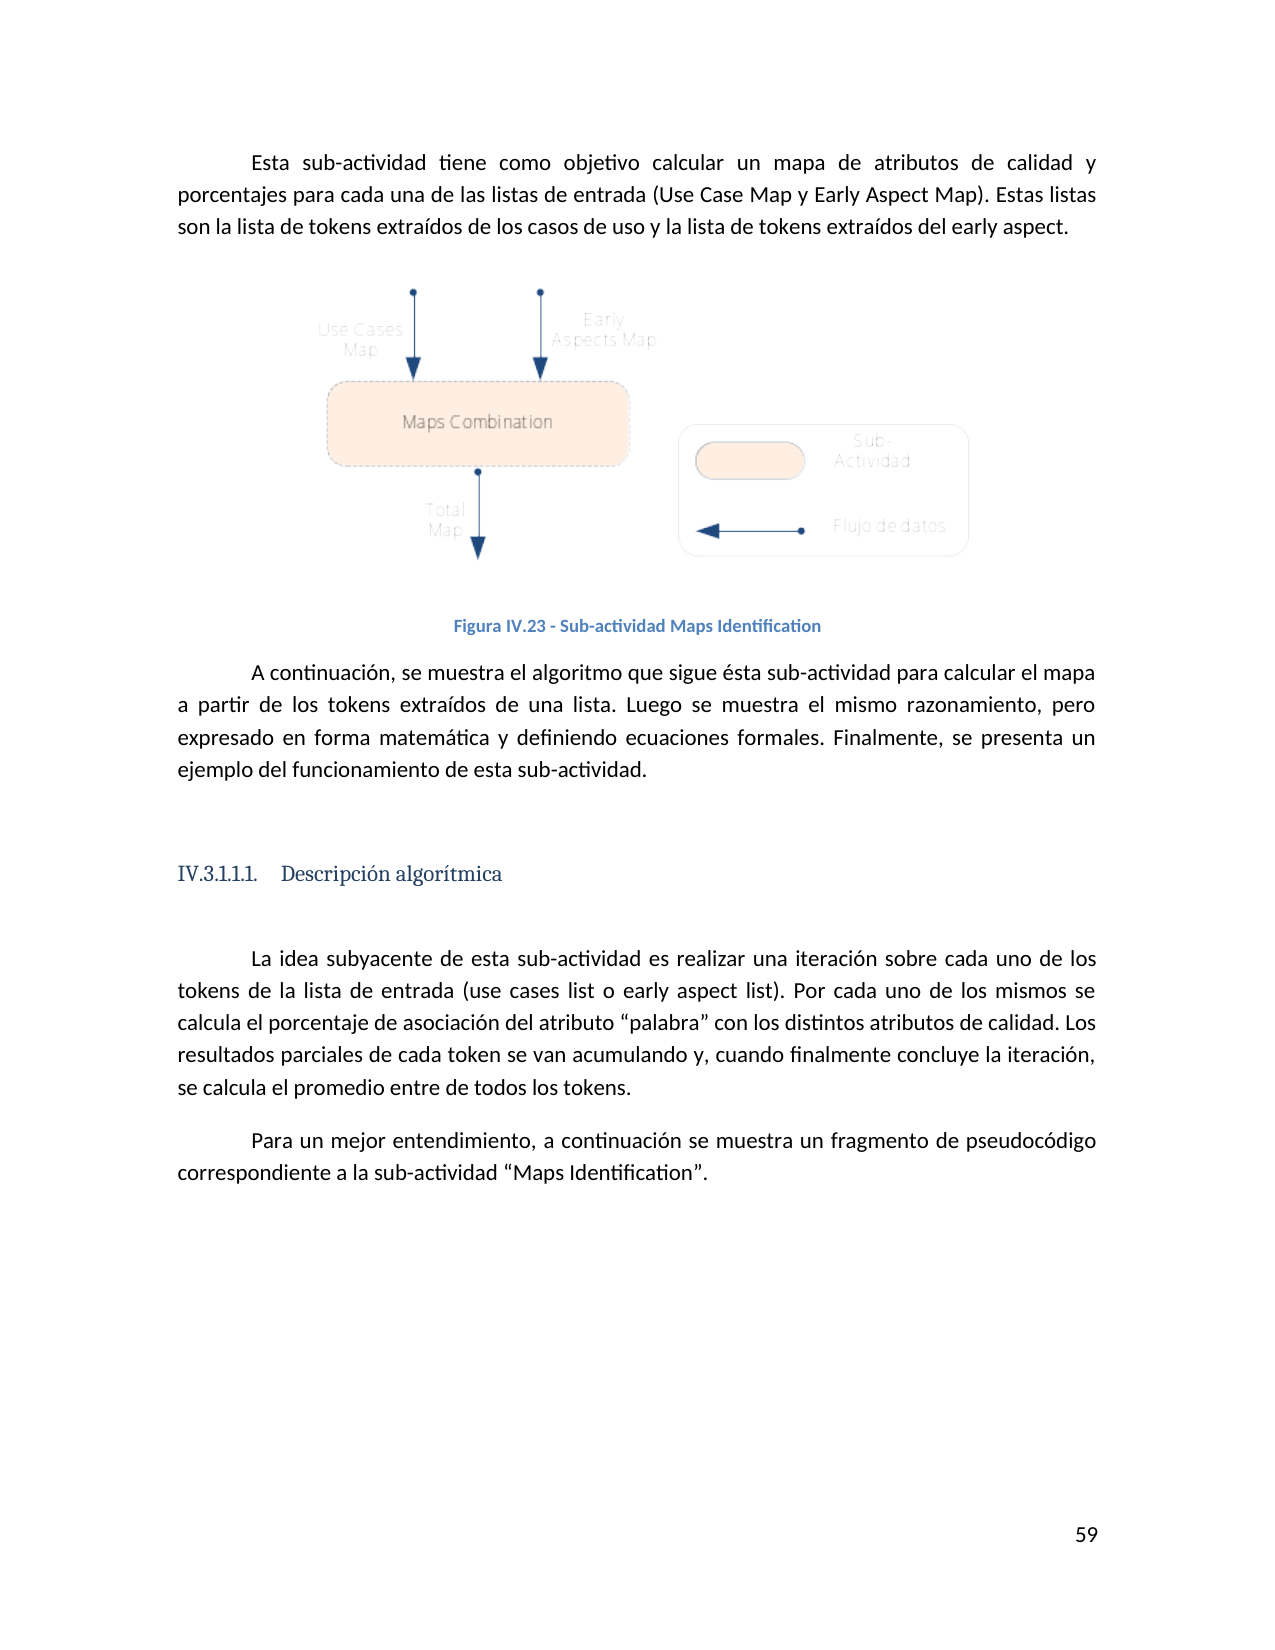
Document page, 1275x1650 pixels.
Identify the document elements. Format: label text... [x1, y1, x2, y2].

subtitle Descripción algorítmica [177, 861, 1098, 887]
text La idea subyacente de esta sub-actividad es realizar una iteración sobre cada uno de los tokens de la lista de entrada (use cases list o early aspect list). Por cada uno de los mismos se calcula el porcentaje de asociación del atributo “palabra” con los distintos atributos de calidad. Los resultados parciales de cada token se van acumulando y, cuando finalmente concluye la iteración, se calcula el promedio entre de todos los tokens. [177, 944, 1098, 1101]
text A continuación, se muestra el algoritmo que sigue ésta sub-actividad para calcular el mapa a partir de los tokens extraídos de una lista. Luego se muestra el mismo razonamiento, pero expresado en forma matemática y definiendo ecuaciones formales. Finalmente, se presenta un ejemplo del funcionamiento de esta sub-actividad. [177, 658, 1098, 783]
text Para un mejor entendimiento, a continuación se muestra un fragmento de pseudocódigo correspondiente a la sub-actividad “Maps Identification”. [177, 1126, 1098, 1186]
text Esta sub-actividad tiene como objetivo calcular un mapa de atributos de calidad y porcentajes para cada una de las listas de entrada (Use Case Map y Early Aspect Map). Estas listas son la lista de tokens extraídos de los casos de uso y la lista de tokens extraídos del early aspect. [177, 148, 1098, 240]
